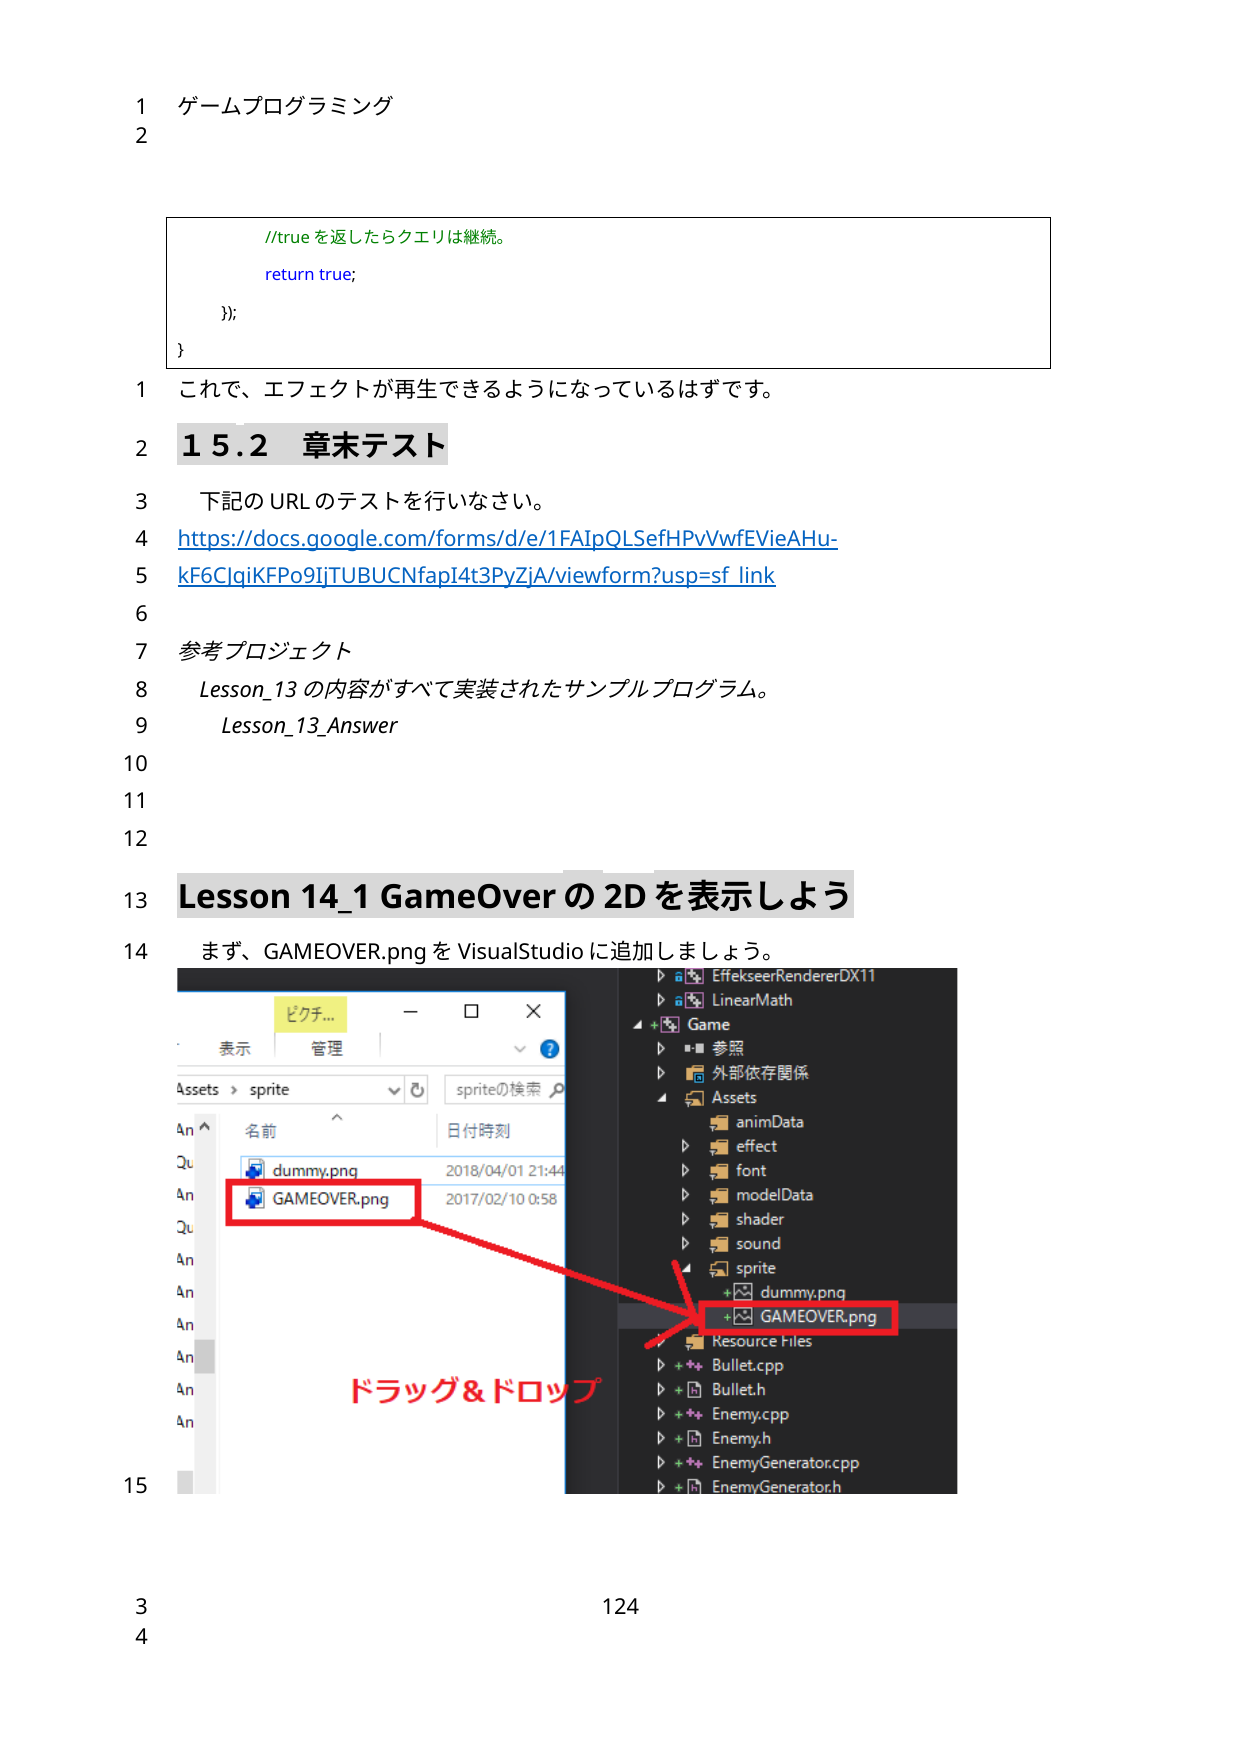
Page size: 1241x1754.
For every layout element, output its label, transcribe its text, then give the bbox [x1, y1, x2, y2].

text まず、GAMEOVER.pngをVisualStudioに追加しましょう。 [177, 931, 1063, 969]
text Lesson_13の内容がすべて実装されたサンプルプログラム。 [177, 669, 1063, 706]
picture [177, 968, 958, 1494]
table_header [167, 218, 1050, 368]
subtitle １５.２ 章末テスト [177, 406, 1063, 481]
subtitle Lesson 14_1 GameOverの2Dを表示しよう [177, 856, 1063, 931]
text これで、エフェクトが再生できるようになっているはずです。 [177, 369, 1063, 406]
text Lesson_13_Answer [177, 706, 1063, 744]
text 参考プロジェクト [177, 631, 1063, 669]
text 下記のURLのテストを行いなさい。 [177, 481, 1063, 519]
text https://docs.google.com/forms/d/e/1FAIpQLSefHPvVwfEVieAHu-kF6CJqiKFPo9IjTUBUCNfapI4t3PyZjA/viewform?usp=sf_link [177, 519, 1063, 594]
